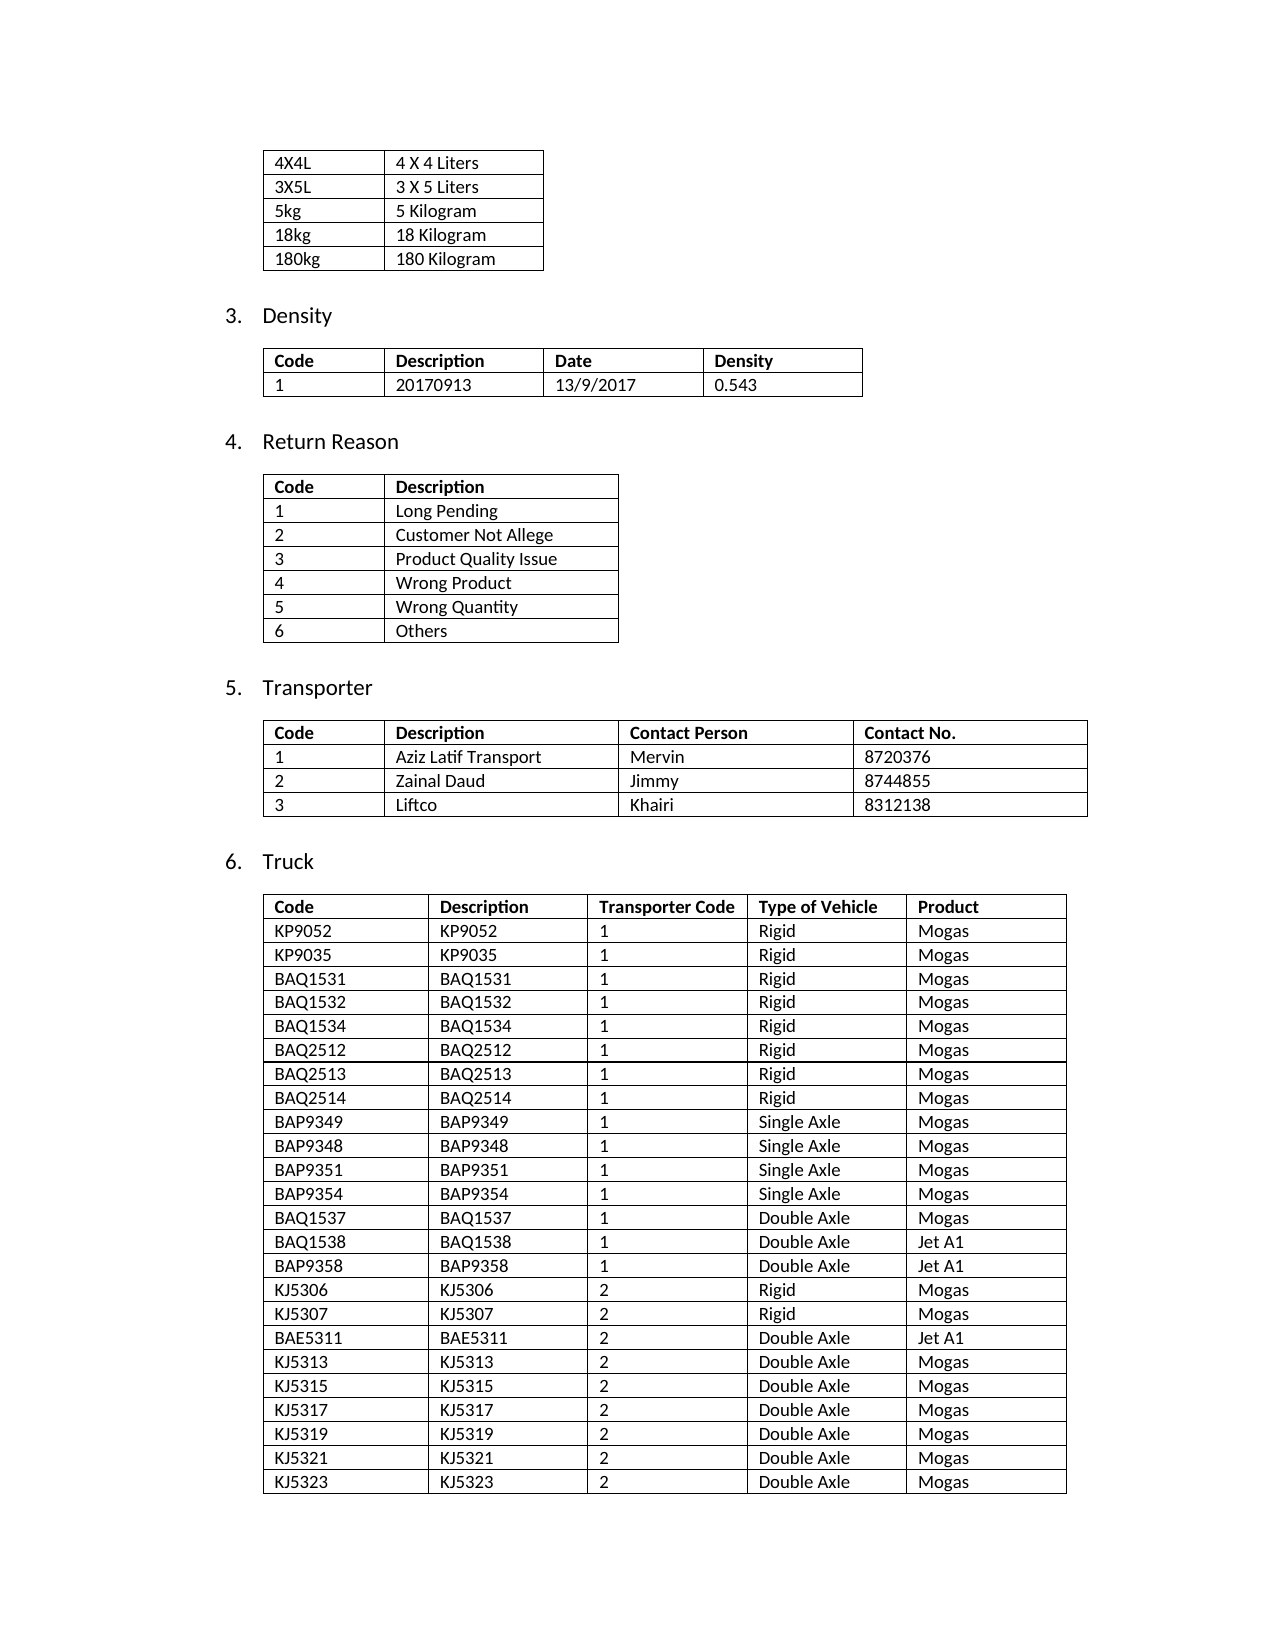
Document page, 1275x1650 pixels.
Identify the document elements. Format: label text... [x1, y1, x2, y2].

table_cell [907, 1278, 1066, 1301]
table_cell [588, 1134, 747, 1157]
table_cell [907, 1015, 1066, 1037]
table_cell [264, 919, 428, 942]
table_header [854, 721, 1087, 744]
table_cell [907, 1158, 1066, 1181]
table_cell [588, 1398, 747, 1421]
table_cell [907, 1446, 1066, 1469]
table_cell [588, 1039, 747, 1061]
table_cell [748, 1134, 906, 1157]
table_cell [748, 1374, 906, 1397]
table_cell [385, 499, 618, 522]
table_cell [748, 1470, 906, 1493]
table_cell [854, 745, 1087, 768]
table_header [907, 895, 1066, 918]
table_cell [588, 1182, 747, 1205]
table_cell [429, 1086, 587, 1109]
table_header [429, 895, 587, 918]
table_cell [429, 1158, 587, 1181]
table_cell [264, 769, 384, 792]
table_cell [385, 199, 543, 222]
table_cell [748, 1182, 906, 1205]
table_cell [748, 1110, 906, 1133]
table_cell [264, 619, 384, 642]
list Return Reason [225, 427, 1125, 455]
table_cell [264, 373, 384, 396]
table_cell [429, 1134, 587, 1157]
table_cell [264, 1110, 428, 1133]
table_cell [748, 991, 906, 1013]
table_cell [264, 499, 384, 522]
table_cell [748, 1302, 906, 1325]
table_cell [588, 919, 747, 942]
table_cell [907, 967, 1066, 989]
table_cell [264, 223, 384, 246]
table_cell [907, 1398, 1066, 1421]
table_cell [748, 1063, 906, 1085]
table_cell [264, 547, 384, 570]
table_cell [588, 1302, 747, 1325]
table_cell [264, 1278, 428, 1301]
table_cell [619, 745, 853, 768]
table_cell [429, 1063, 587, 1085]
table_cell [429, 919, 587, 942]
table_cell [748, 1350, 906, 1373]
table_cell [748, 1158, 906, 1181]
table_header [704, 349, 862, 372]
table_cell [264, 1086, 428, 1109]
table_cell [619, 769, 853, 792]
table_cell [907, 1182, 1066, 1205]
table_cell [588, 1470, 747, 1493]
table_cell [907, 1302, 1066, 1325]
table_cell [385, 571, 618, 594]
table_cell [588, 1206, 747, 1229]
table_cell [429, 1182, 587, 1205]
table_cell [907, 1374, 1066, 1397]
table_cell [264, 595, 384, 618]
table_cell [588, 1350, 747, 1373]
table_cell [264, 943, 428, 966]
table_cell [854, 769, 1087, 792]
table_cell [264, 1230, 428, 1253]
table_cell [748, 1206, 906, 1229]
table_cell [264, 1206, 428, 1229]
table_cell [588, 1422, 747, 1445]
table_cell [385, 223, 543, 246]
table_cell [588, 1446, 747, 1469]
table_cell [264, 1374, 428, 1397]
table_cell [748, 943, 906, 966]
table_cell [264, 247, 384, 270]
list Truck [225, 847, 1125, 875]
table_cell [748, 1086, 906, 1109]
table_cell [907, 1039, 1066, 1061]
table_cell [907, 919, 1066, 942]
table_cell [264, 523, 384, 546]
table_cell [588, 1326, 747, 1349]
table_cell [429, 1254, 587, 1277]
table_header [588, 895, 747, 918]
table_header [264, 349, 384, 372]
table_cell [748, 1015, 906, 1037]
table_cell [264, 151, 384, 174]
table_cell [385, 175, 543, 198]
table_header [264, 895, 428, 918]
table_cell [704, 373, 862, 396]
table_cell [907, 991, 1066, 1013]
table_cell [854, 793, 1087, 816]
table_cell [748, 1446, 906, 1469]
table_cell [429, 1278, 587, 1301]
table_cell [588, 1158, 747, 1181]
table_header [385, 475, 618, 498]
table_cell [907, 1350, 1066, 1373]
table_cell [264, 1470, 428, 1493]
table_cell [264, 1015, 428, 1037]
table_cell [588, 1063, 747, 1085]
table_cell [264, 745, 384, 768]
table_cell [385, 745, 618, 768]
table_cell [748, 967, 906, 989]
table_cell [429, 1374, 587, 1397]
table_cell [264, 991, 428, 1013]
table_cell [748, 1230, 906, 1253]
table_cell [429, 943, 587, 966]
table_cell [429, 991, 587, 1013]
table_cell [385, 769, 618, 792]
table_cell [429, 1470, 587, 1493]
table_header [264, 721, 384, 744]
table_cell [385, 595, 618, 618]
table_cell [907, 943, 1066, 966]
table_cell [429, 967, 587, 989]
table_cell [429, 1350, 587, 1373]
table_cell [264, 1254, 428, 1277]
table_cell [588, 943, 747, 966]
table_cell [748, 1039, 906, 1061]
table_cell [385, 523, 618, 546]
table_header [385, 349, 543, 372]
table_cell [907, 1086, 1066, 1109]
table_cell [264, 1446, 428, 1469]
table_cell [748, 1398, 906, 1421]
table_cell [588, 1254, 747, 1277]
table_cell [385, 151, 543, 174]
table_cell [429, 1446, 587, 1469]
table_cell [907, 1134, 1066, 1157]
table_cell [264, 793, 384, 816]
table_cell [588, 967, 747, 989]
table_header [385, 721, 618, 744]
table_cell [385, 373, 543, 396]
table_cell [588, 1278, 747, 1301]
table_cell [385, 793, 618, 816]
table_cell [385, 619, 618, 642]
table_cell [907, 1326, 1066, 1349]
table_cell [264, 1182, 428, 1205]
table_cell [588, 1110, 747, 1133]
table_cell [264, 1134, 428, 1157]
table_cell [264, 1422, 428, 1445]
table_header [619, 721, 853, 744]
list Density [225, 301, 1125, 329]
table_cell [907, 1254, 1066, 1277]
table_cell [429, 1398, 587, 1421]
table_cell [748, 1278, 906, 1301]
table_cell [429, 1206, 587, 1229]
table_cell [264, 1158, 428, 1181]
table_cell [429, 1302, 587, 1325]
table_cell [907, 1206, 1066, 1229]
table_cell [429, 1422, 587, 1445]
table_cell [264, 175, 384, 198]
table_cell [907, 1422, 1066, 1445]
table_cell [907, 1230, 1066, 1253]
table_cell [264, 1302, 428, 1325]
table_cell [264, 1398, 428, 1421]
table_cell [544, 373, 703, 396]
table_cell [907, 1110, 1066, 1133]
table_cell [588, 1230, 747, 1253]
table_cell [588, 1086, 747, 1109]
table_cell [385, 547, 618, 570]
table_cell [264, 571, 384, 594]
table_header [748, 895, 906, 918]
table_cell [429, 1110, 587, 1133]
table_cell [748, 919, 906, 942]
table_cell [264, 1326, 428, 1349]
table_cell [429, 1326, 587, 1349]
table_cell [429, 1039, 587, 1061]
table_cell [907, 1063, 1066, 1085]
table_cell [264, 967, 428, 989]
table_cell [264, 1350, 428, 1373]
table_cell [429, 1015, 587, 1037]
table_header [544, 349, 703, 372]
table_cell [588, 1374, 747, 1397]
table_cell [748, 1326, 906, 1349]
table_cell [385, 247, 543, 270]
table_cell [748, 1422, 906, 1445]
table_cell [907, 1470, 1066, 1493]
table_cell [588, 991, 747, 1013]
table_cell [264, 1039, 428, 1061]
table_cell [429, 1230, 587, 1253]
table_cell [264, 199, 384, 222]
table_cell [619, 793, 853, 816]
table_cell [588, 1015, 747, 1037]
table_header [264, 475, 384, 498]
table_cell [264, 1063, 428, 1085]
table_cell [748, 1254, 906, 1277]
list Transporter [225, 673, 1125, 701]
